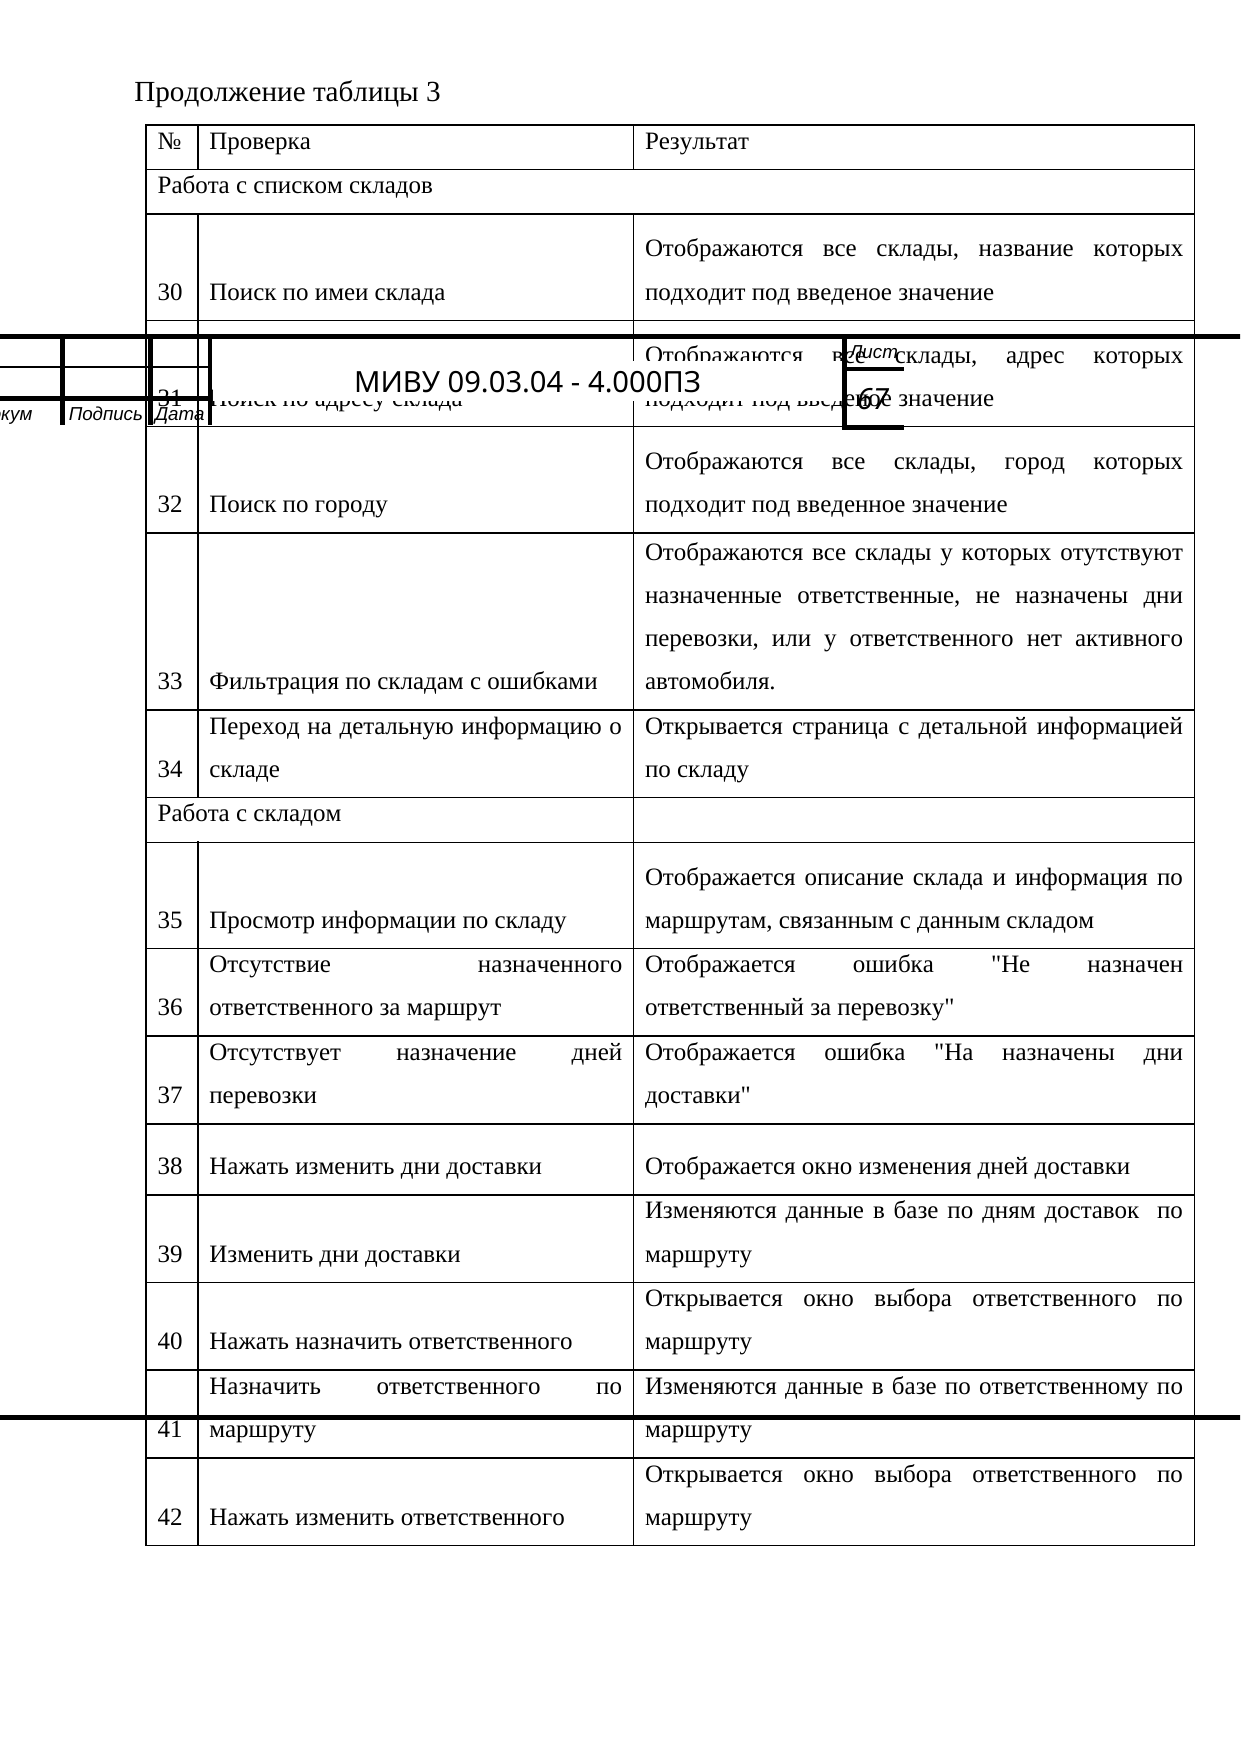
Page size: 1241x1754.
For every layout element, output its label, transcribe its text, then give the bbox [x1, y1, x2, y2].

table_cell Открывается окно выбора ответственного по маршруту [634, 1283, 1194, 1369]
table_header Результат [634, 126, 1194, 169]
table_cell 37 [147, 1037, 197, 1123]
table_cell Открывается окно выбора ответственного по маршруту [634, 1459, 1194, 1545]
table_cell 42 [147, 1459, 197, 1545]
text Продолжение таблицы 3 [134, 74, 1181, 107]
table_cell 39 [147, 1196, 197, 1282]
table_cell Поиск по имеи склада [199, 215, 633, 319]
table_cell Работа с списком складов [147, 170, 1194, 213]
table_cell 30 [147, 215, 197, 319]
table_cell 31 [153, 368, 197, 396]
table_cell Фильтрация по складам с ошибками [199, 534, 633, 709]
table_cell Отображается окно изменения дней доставки [634, 1125, 1194, 1194]
table_cell Нажать изменить дни доставки [199, 1125, 633, 1194]
table_header № [147, 126, 197, 169]
table_cell Поиск по городу [199, 427, 633, 532]
table_cell Открывается страница с детальной информацией по складу [634, 711, 1194, 797]
table_cell Поиск по адресу склада [199, 321, 633, 390]
table_cell Изменяются данные в базе по дням доставок по маршруту [634, 1196, 1194, 1282]
table_cell Отсутствие назначенного ответственного за маршрут [199, 949, 633, 1035]
table_cell Отображаются все склады, адрес которых подходит под введеное значение [634, 321, 1194, 426]
table_cell 38 [147, 1125, 197, 1194]
table_cell 36 [147, 949, 197, 1035]
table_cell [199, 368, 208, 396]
table_cell Переход на детальную информацию о складе [199, 711, 633, 797]
table_cell 31 [147, 321, 197, 366]
table_cell Отображаются все склады у которых отутствуют назначенные ответственные, не назначены дни перевозки, или у ответственного нет активного автомобиля. [634, 534, 1194, 709]
table_cell Отображается описание склада и информация по маршрутам, связанным с данным складом [634, 843, 1194, 948]
table_cell 31 [147, 401, 197, 426]
table_cell Изменить дни доставки [199, 1196, 633, 1282]
table_cell Нажать изменить ответственного [199, 1459, 633, 1545]
table_cell 41 [147, 1371, 197, 1457]
table_cell 35 [147, 843, 197, 948]
table_cell Назначить ответственного по маршруту [199, 1371, 633, 1457]
table_cell Нажать назначить ответственного [199, 1283, 633, 1369]
table_cell Поиск по адресу склада [199, 401, 633, 426]
table_cell Отображается ошибка "Не назначен ответственный за перевозку" [634, 949, 1194, 1035]
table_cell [634, 1371, 1194, 1457]
table_header Проверка [199, 126, 633, 169]
table_cell 40 [147, 1283, 197, 1369]
table_cell 32 [147, 427, 197, 532]
table_cell Просмотр информации по складу [199, 843, 633, 948]
table_cell Отображается ошибка "На назначены дни доставки" [634, 1037, 1194, 1123]
table_cell Работа с складом [147, 798, 633, 841]
table_cell Отображаются все склады, город которых подходит под введенное значение [634, 427, 1194, 532]
table_cell Отображаются все склады, название которых подходит под введеное значение [634, 215, 1194, 319]
table_cell 33 [147, 534, 197, 709]
table_cell Отсутствует назначение дней перевозки [199, 1037, 633, 1123]
table_cell 34 [147, 711, 197, 797]
table_cell [634, 798, 1194, 841]
